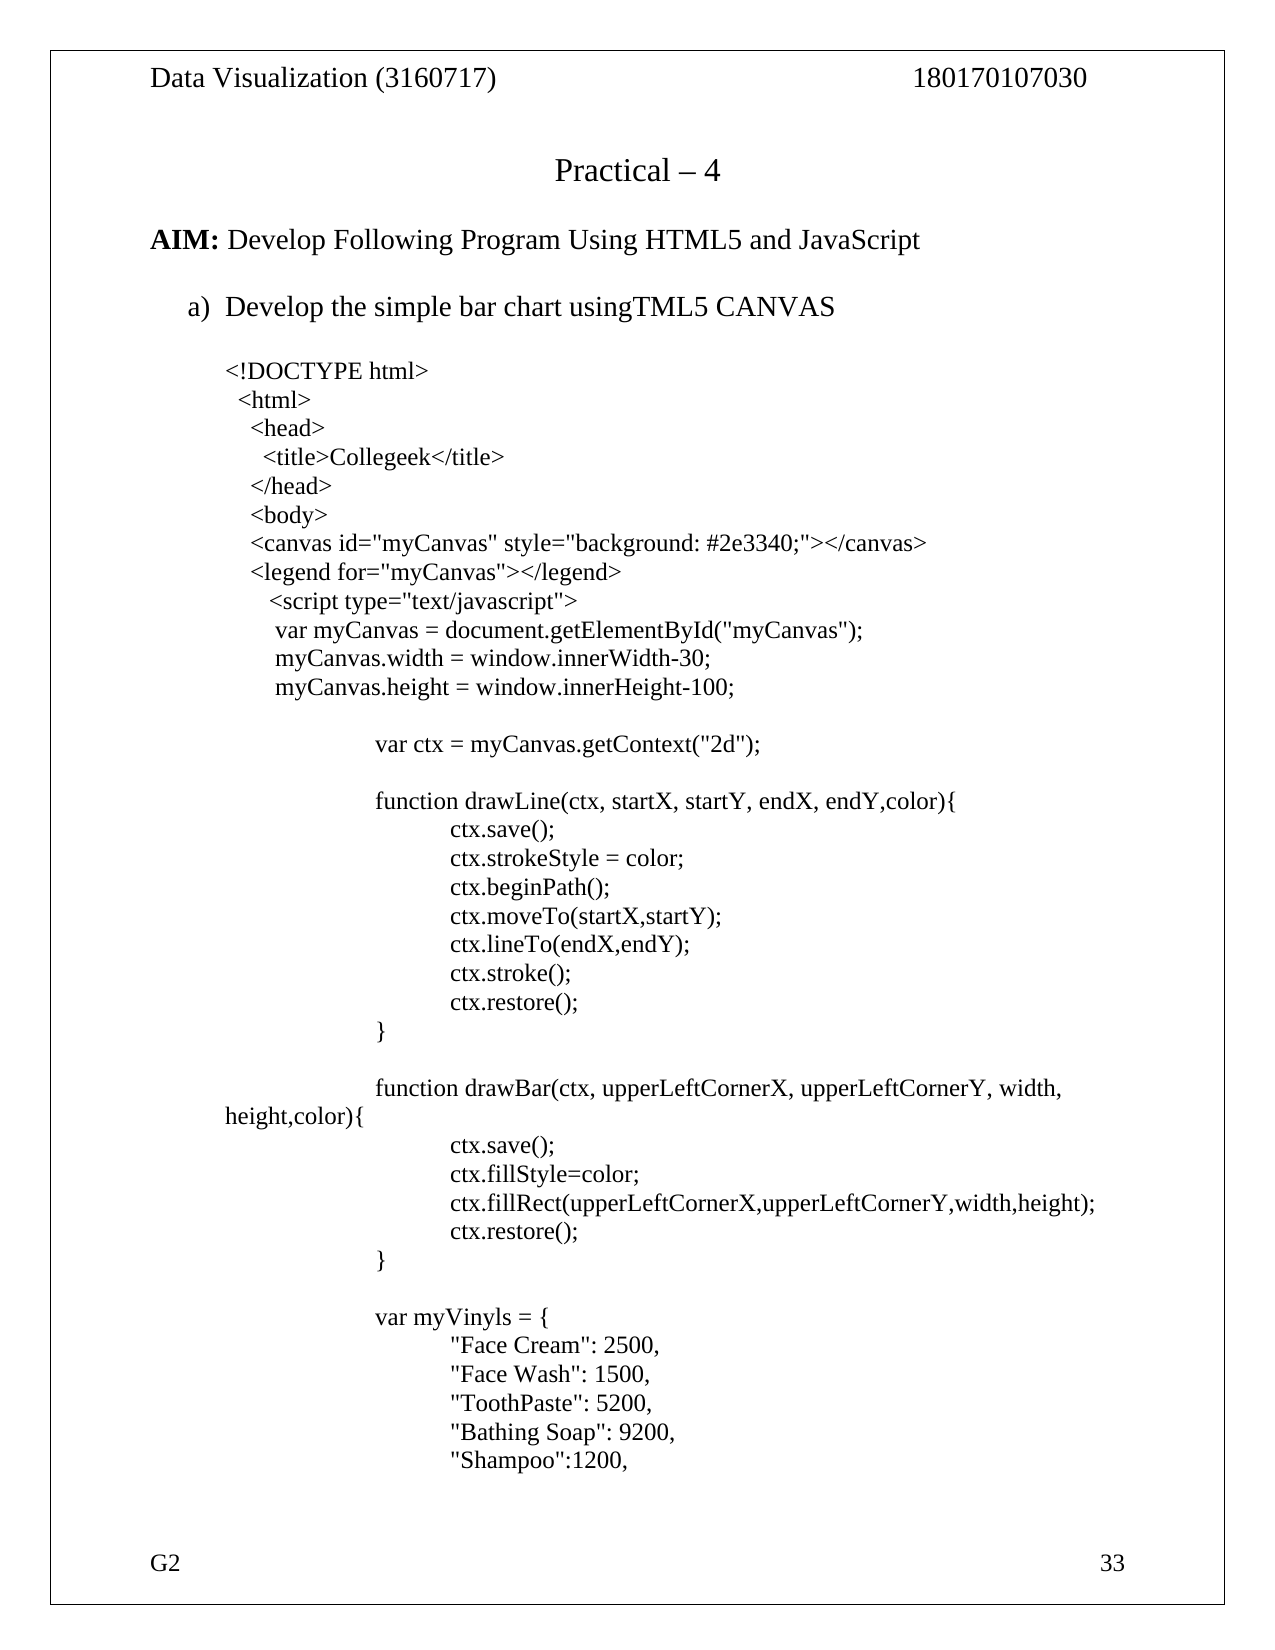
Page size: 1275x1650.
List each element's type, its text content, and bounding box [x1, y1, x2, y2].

list "Face Wash": 1500, [225, 1359, 1125, 1388]
list ctx.lineTo(endX,endY); [225, 929, 1125, 958]
list var ctx = myCanvas.getContext("2d"); [225, 729, 1125, 758]
list Develop the simple bar chart usingTML5 CANVAS [187, 289, 1125, 322]
list <head> [225, 413, 1125, 442]
list "Shampoo":1200, [225, 1446, 1125, 1474]
list "Face Cream": 2500, [225, 1331, 1125, 1359]
list ctx.stroke(); [225, 958, 1125, 987]
list "Bathing Soap": 9200, [225, 1417, 1125, 1446]
list ctx.fillStyle=color; [225, 1159, 1125, 1188]
list <body> [225, 500, 1125, 528]
list <legend for="myCanvas"></legend> [225, 557, 1125, 586]
list ctx.beginPath(); [225, 872, 1125, 901]
list myCanvas.width = window.innerWidth-30; [225, 643, 1125, 672]
list myCanvas.height = window.innerHeight-100; [225, 672, 1125, 701]
list var myCanvas = document.getElementById("myCanvas"); [225, 615, 1125, 643]
list ctx.strokeStyle = color; [225, 843, 1125, 872]
text Practical – 4 [150, 150, 1125, 188]
list <canvas id="myCanvas" style="background: #2e3340;"></canvas> [225, 528, 1125, 557]
list <!DOCTYPE html> [225, 356, 1125, 385]
list ctx.save(); [225, 814, 1125, 843]
list ctx.restore(); [225, 987, 1125, 1016]
list ctx.fillRect(upperLeftCornerX,upperLeftCornerY,width,height); [225, 1188, 1125, 1216]
list function drawBar(ctx, upperLeftCornerX, upperLeftCornerY, width, height,color){ [225, 1073, 1125, 1130]
list function drawLine(ctx, startX, startY, endX, endY,color){ [225, 786, 1125, 814]
list "ToothPaste": 5200, [225, 1388, 1125, 1417]
list <script type="text/javascript"> [225, 586, 1125, 615]
list <html> [225, 385, 1125, 413]
list } [225, 1245, 1125, 1274]
list ctx.save(); [225, 1130, 1125, 1159]
list } [225, 1016, 1125, 1044]
list var myVinyls = { [225, 1302, 1125, 1331]
list </head> [225, 471, 1125, 500]
text AIM: Develop Following Program Using HTML5 and JavaScript [150, 222, 1125, 255]
list ctx.moveTo(startX,startY); [225, 901, 1125, 929]
list <title>Collegeek</title> [225, 442, 1125, 471]
list ctx.restore(); [225, 1216, 1125, 1245]
